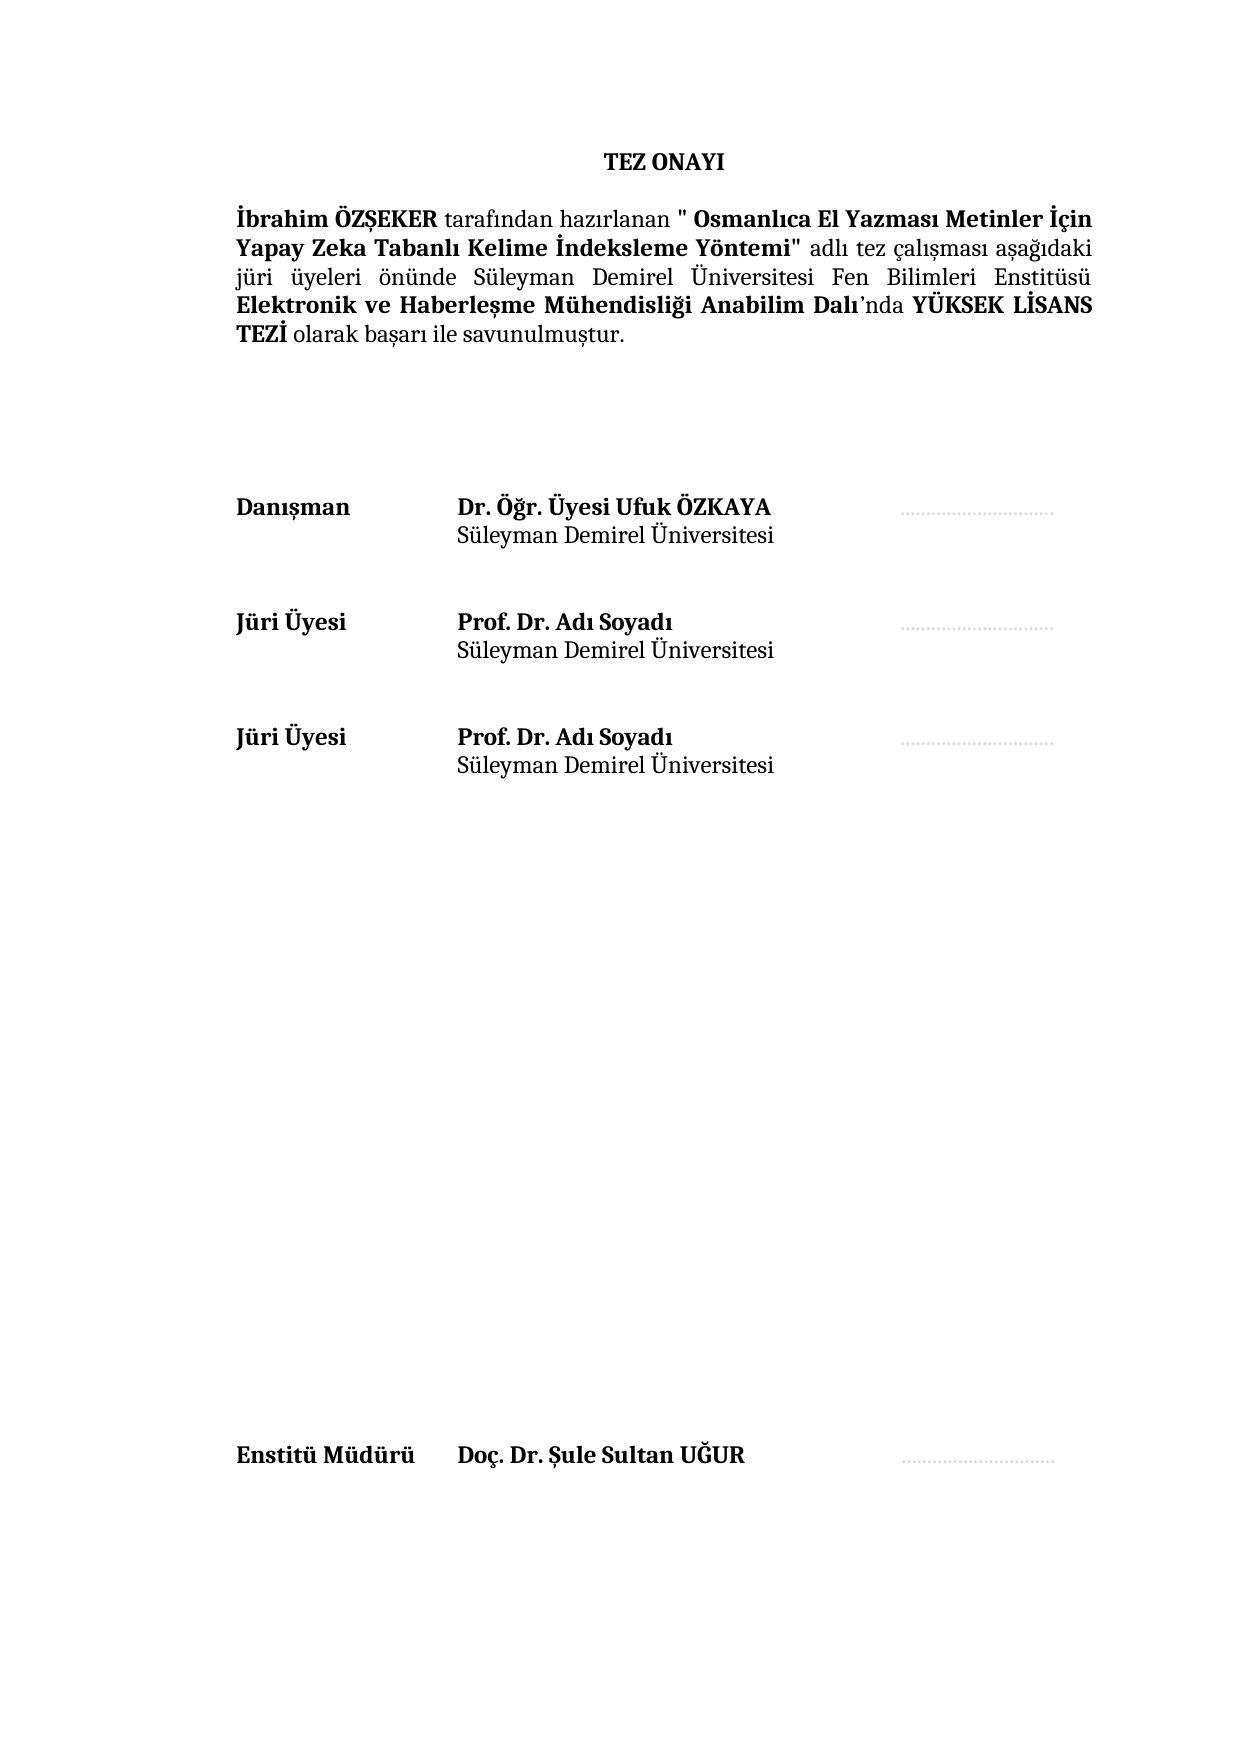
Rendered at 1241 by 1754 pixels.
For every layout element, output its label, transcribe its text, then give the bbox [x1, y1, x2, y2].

text Süleyman Demirel Üniversitesi [236, 636, 1092, 665]
text İbrahim ÖZŞEKER tarafından hazırlanan " Osmanlıca El Yazması Metinler İçin Yapay Zeka Tabanlı Kelime İndeksleme Yöntemi" adlı tez çalışması aşağıdaki jüri üyeleri önünde Süleyman Demirel Üniversitesi Fen Bilimleri Enstitüsü Elektronik ve Haberleşme Mühendisliği Anabilim Dalı’nda YÜKSEK LİSANS TEZİ olarak başarı ile savunulmuştur. [236, 205, 1092, 349]
text Jüri Üyesi Prof. Dr. Adı Soyadı .............................. [236, 723, 1092, 751]
text Danışman Dr. Öğr. Üyesi Ufuk ÖZKAYA .............................. [236, 493, 1092, 521]
text Jüri Üyesi Prof. Dr. Adı Soyadı .............................. [236, 608, 1092, 636]
text Enstitü Müdürü Doç. Dr. Şule Sultan UĞUR .............................. [236, 1441, 1092, 1470]
text Süleyman Demirel Üniversitesi [236, 751, 1092, 780]
text TEZ ONAYI [236, 148, 1092, 176]
text Süleyman Demirel Üniversitesi [236, 521, 1092, 550]
